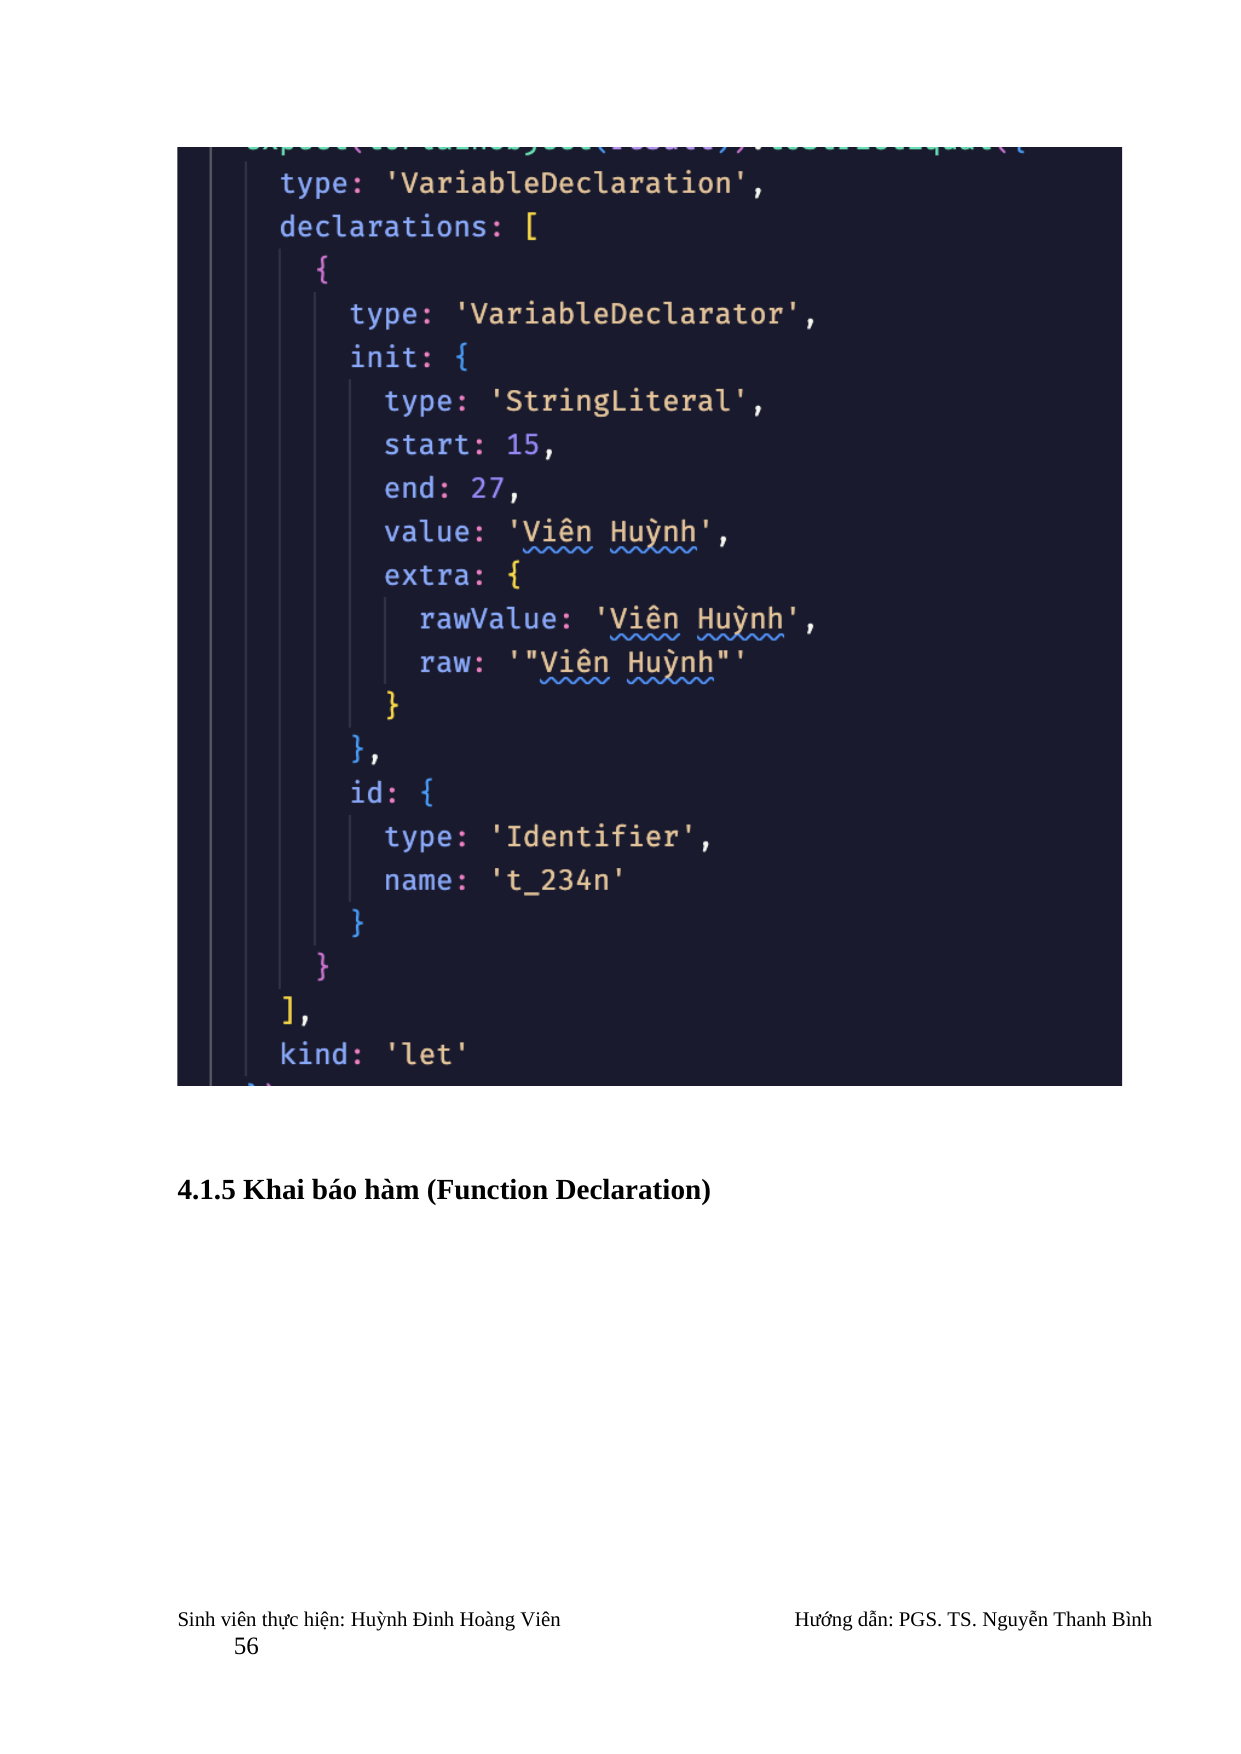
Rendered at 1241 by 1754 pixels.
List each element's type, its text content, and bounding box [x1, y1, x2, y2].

picture [177, 147, 1123, 1086]
subtitle 4.1.5 Khai báo hàm (Function Declaration) [177, 1172, 1122, 1205]
